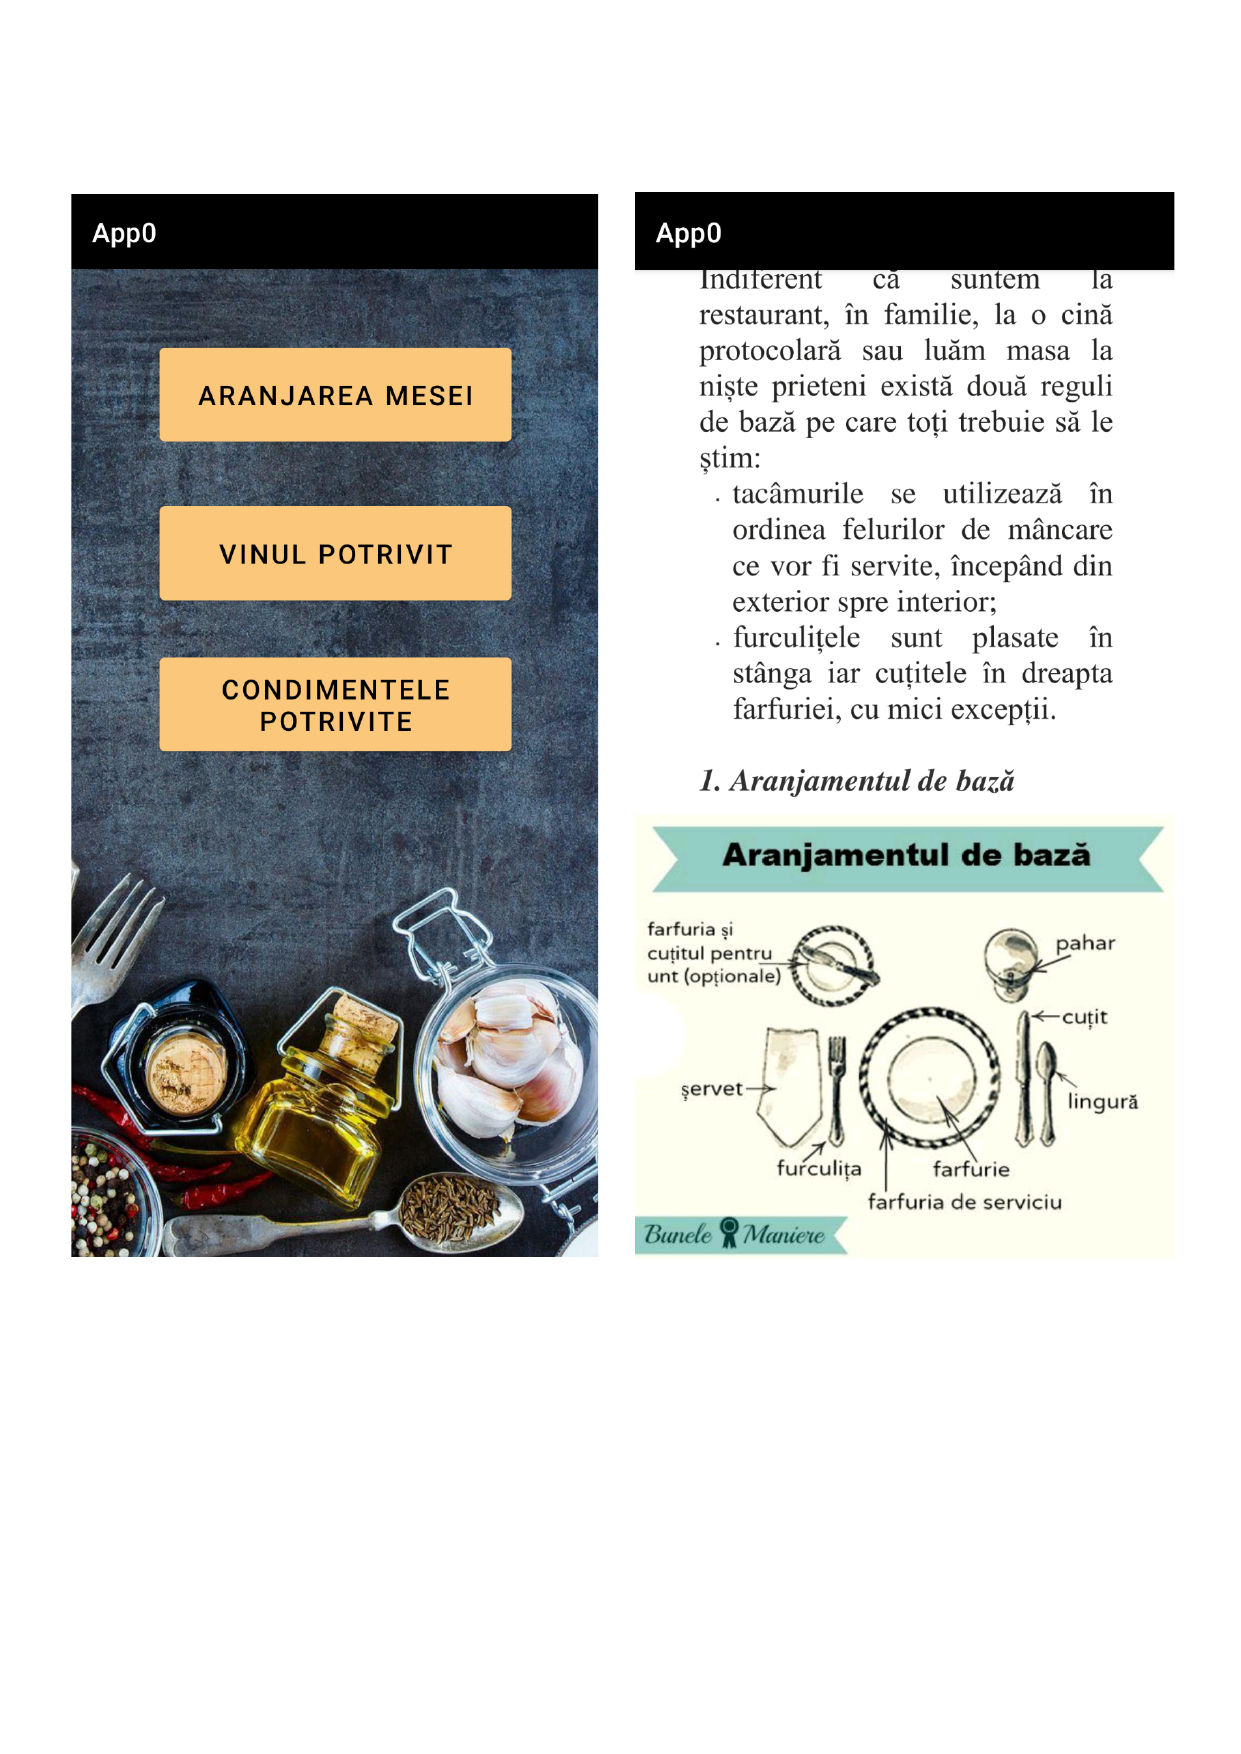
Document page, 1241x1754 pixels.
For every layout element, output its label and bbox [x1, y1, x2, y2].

picture [633, 192, 1174, 1279]
picture [70, 194, 598, 1253]
